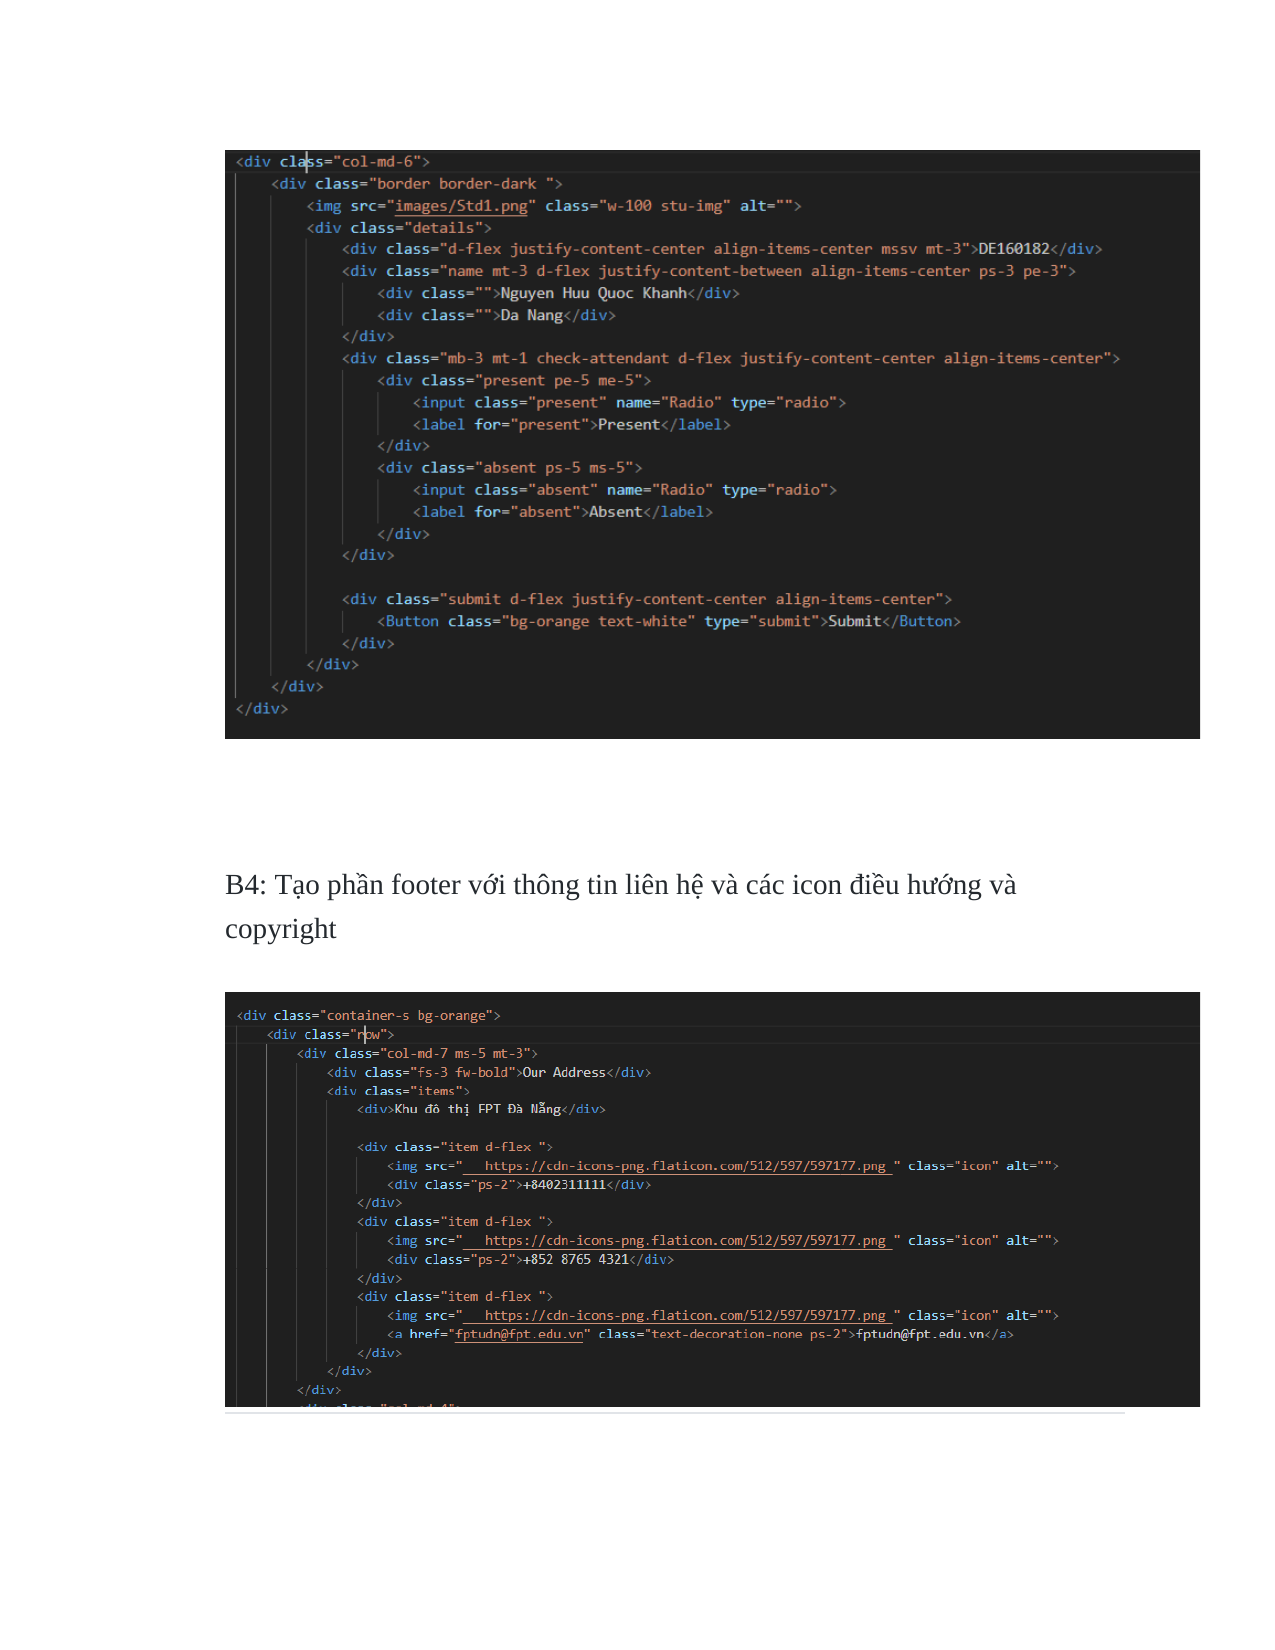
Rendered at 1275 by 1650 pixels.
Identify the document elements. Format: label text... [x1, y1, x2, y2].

picture [225, 150, 1200, 739]
list B4: Tạo phần footer với thông tin liên hệ và các icon điều hướng và copyright [225, 867, 1125, 944]
picture [225, 992, 1200, 1407]
